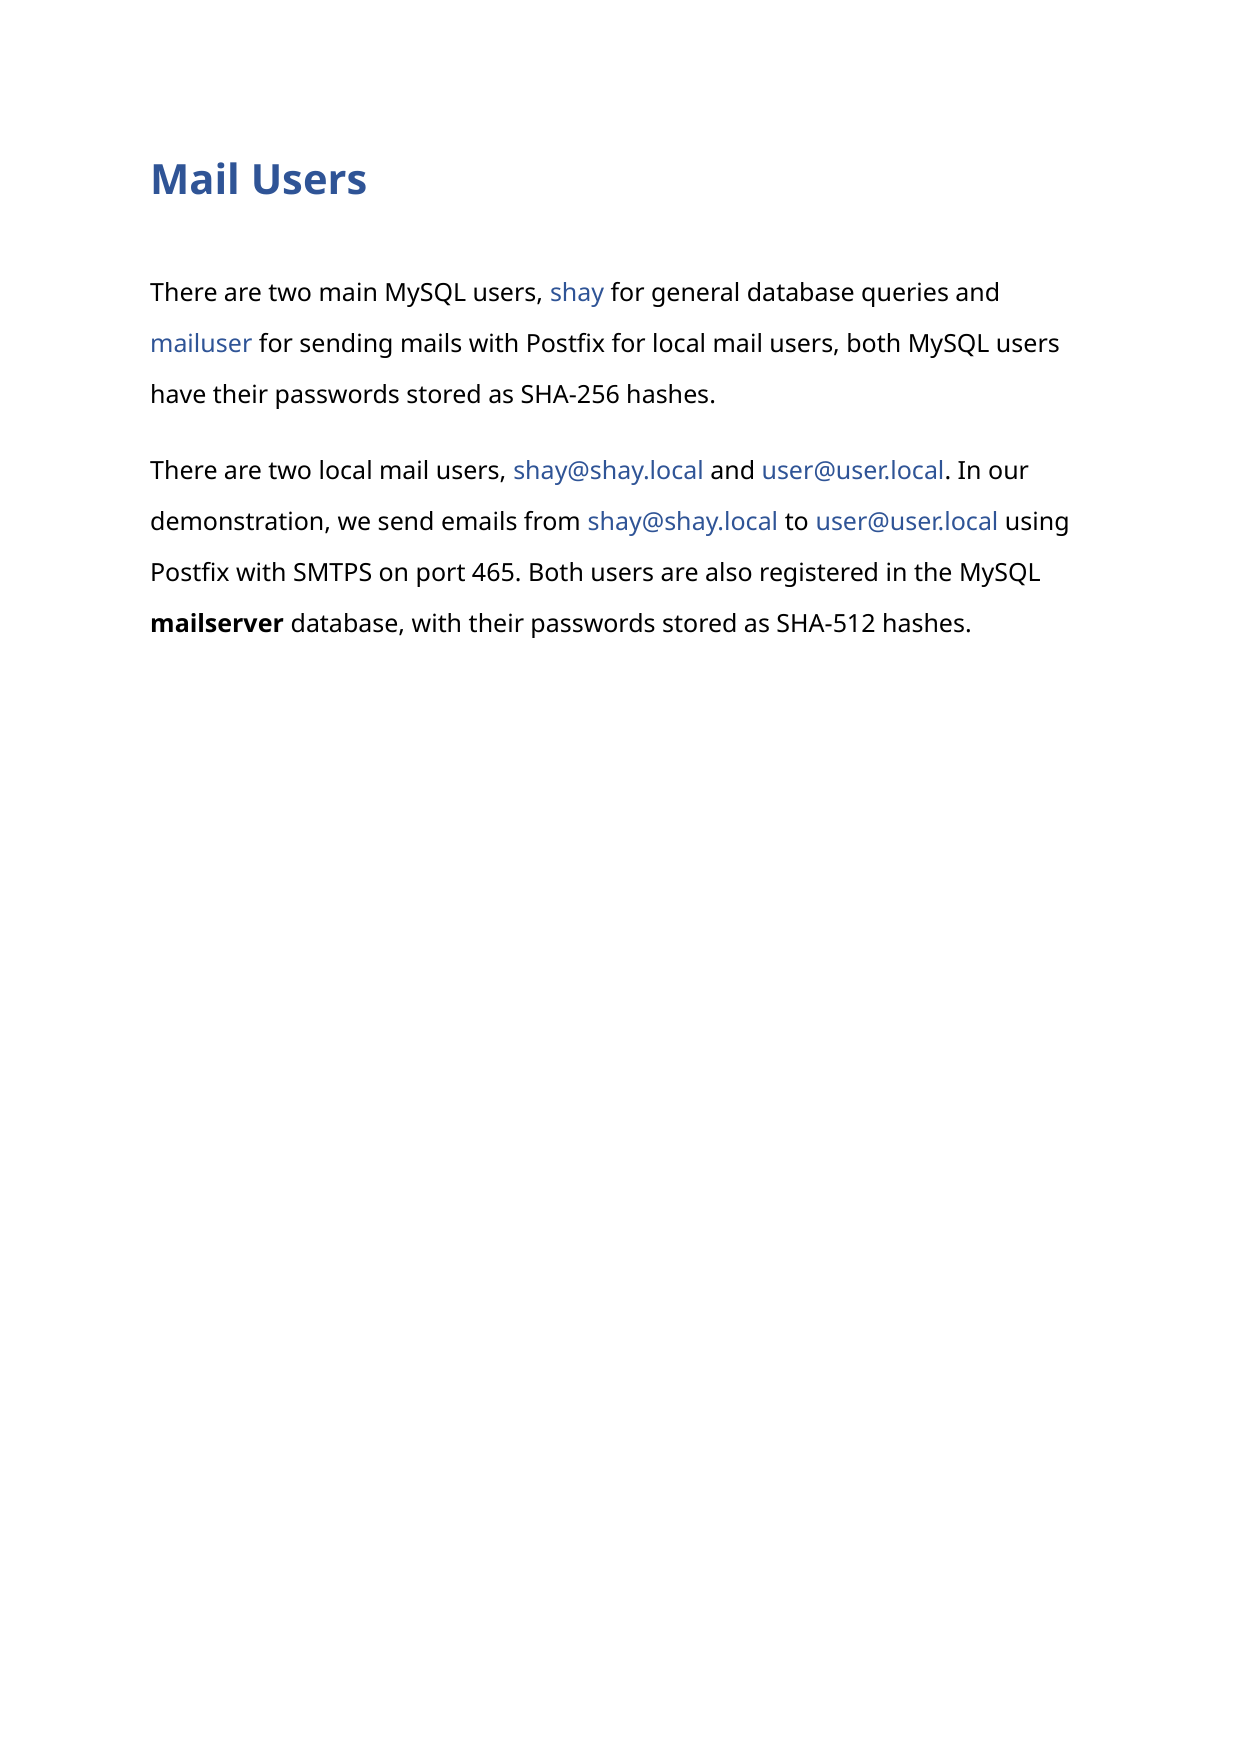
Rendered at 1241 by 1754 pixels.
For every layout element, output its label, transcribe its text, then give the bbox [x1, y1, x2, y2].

text There are two main MySQL users, shay for general database queries and mailuser for sending mails with Postfix for local mail users, both MySQL users have their passwords stored as SHA-256 hashes. [150, 275, 1090, 411]
subtitle Mail Users [150, 150, 1090, 207]
text There are two local mail users, shay@shay.local and user@user.local. In our demonstration, we send emails from shay@shay.local to user@user.local using Postfix with SMTPS on port 465. Both users are also registered in the MySQL mailserver database, with their passwords stored as SHA-512 hashes. [150, 453, 1090, 640]
